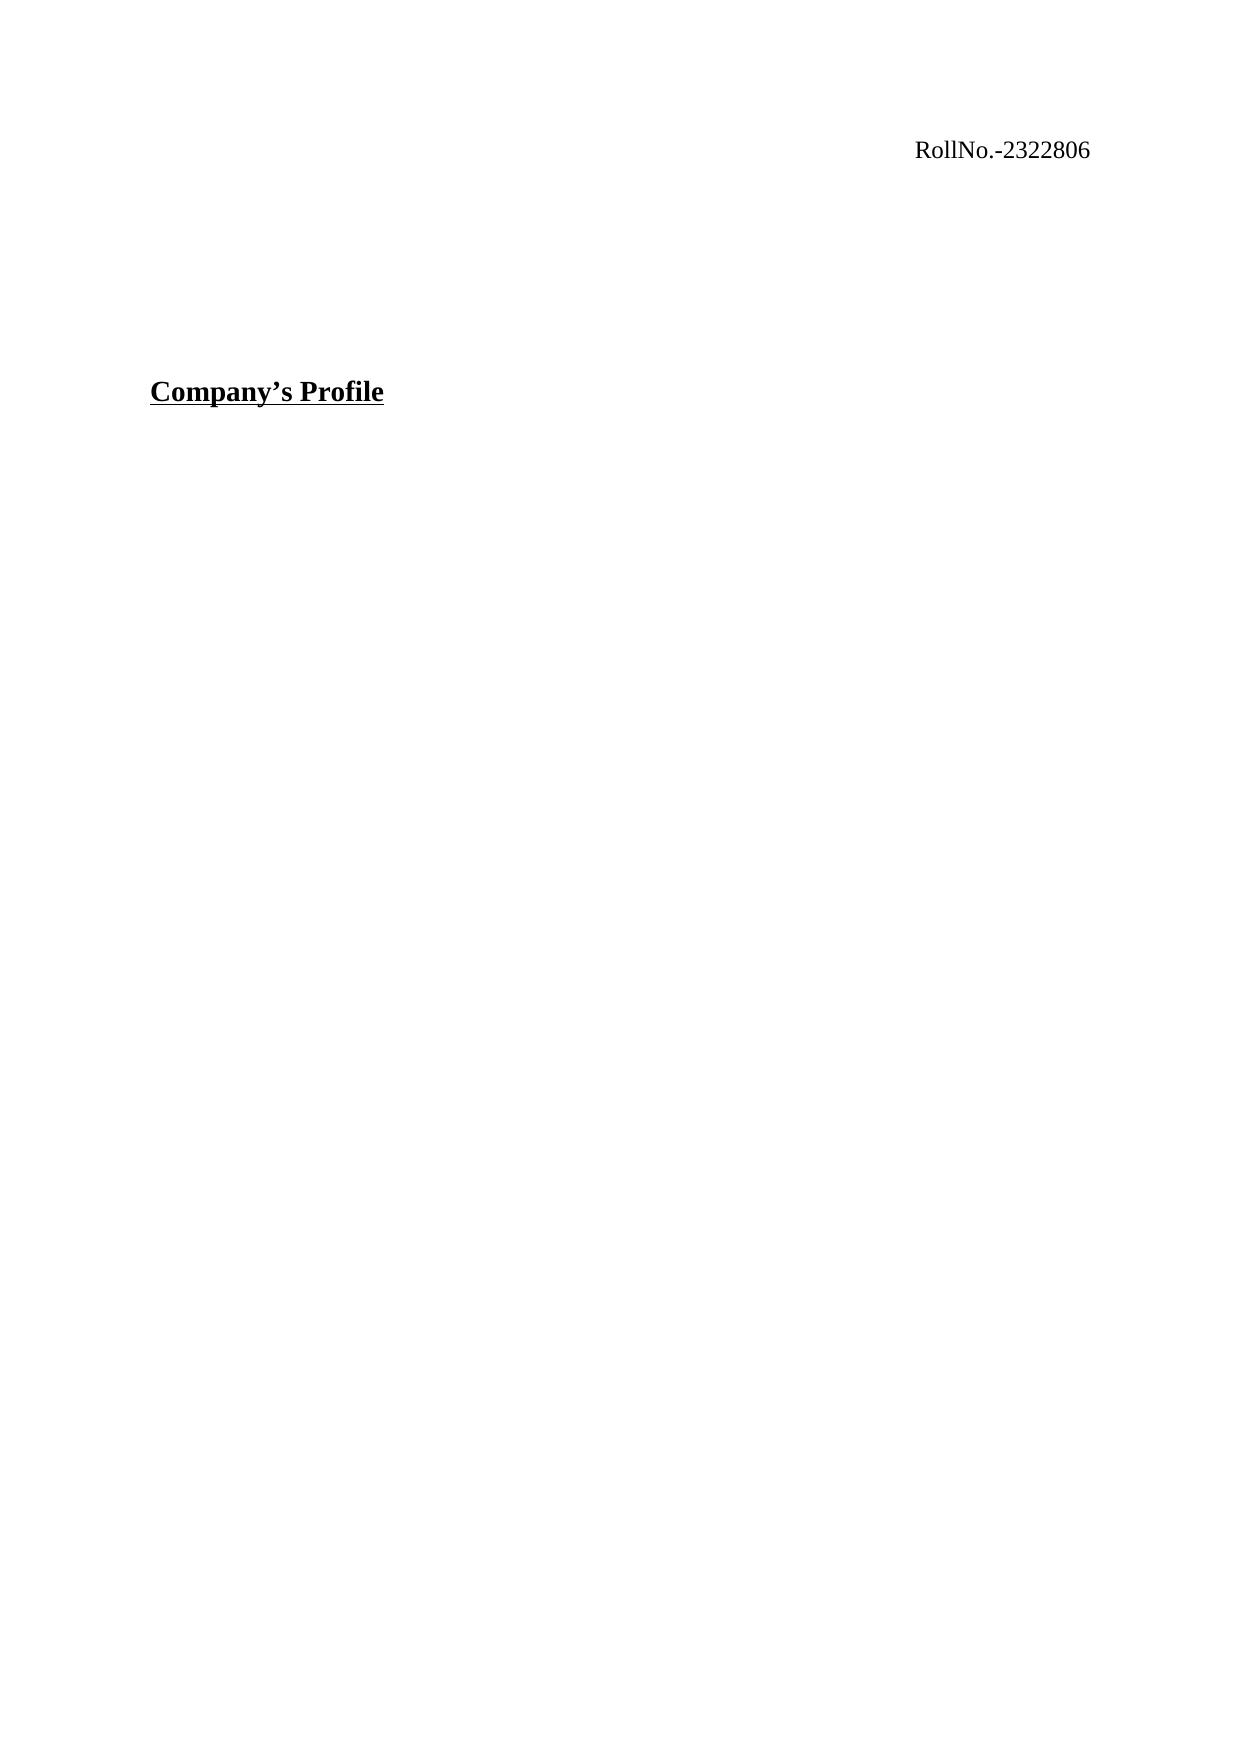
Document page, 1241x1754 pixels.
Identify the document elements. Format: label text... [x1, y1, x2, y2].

text Company’s Profile [150, 374, 1090, 408]
